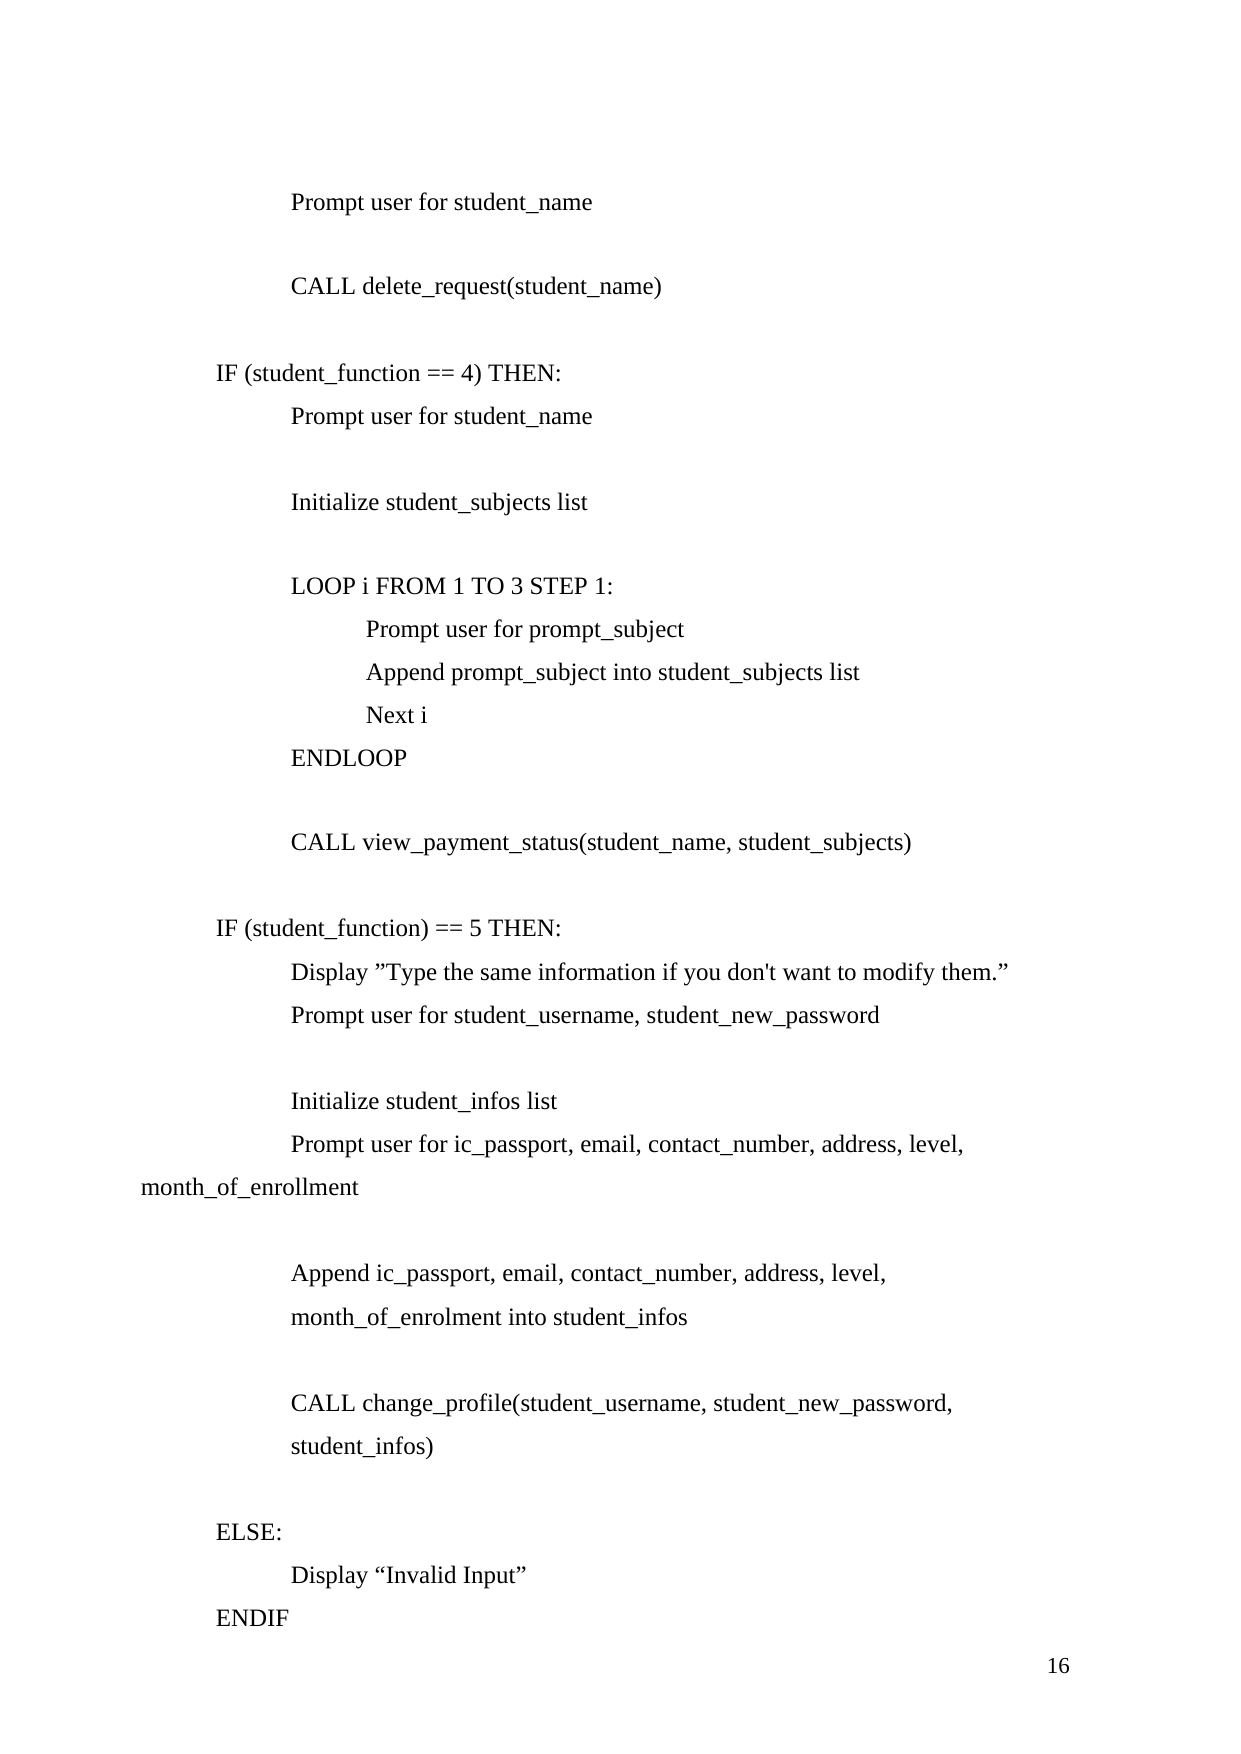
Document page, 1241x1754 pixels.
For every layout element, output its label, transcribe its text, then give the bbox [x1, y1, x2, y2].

text Prompt user for student_name [141, 401, 1069, 429]
text Append prompt_subject into student_subjects list [141, 657, 1069, 686]
text Display ”Type the same information if you don't want to modify them.” [141, 957, 1069, 985]
text ELSE: [141, 1517, 1069, 1546]
text CALL delete_request(student_name) [141, 271, 1069, 300]
text Prompt user for prompt_subject [141, 614, 1069, 643]
text LOOP i FROM 1 TO 3 STEP 1: [141, 571, 1069, 599]
text ENDIF [141, 1603, 1069, 1632]
text CALL view_payment_status(student_name, student_subjects) [141, 827, 1069, 856]
text Initialize student_subjects list [141, 487, 1069, 516]
text Prompt user for student_name [141, 187, 1069, 216]
text CALL change_profile(student_username, student_new_password, student_infos) [291, 1388, 1069, 1460]
text IF (student_function) == 5 THEN: [141, 913, 1069, 942]
text IF (student_function == 4) THEN: [141, 358, 1069, 386]
text Prompt user for ic_passport, email, contact_number, address, level, month_of_enrollment [141, 1129, 1069, 1201]
text Prompt user for student_username, student_new_password [141, 1000, 1069, 1028]
text Display “Invalid Input” [141, 1560, 1069, 1589]
text ENDLOOP [141, 743, 1069, 772]
text Next i [141, 700, 1069, 729]
text Append ic_passport, email, contact_number, address, level, month_of_enrolment into student_infos [291, 1258, 1069, 1330]
text Initialize student_infos list [141, 1086, 1069, 1115]
